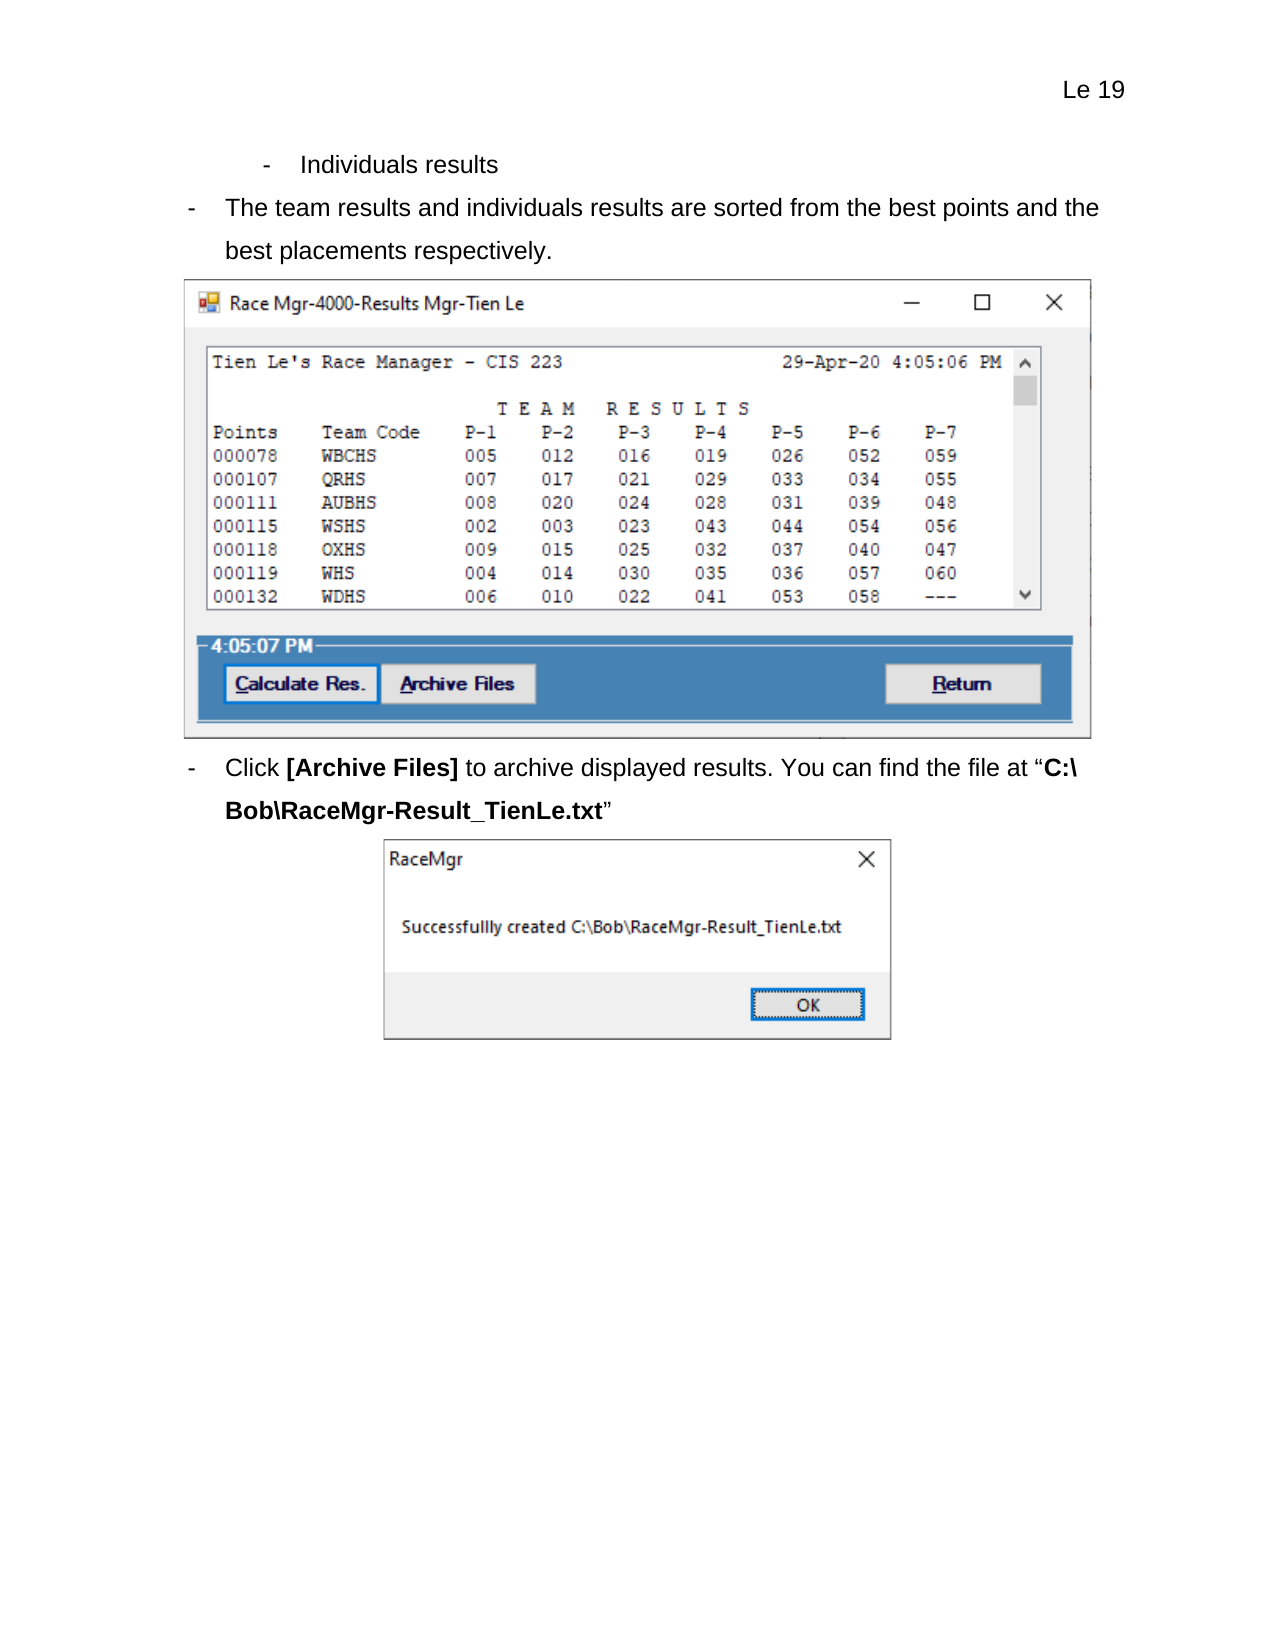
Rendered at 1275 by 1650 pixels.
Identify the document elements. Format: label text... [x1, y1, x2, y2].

list Individuals results [262, 150, 1125, 179]
list Click [Archive Files] to archive displayed results. You can find the file at “C:\Bob\RaceMgr-Result_TienLe.txt” [187, 753, 1125, 825]
list The team results and individuals results are sorted from the best points and the best placements respectively. [187, 193, 1125, 265]
picture [183, 279, 1092, 739]
picture [383, 839, 892, 1040]
